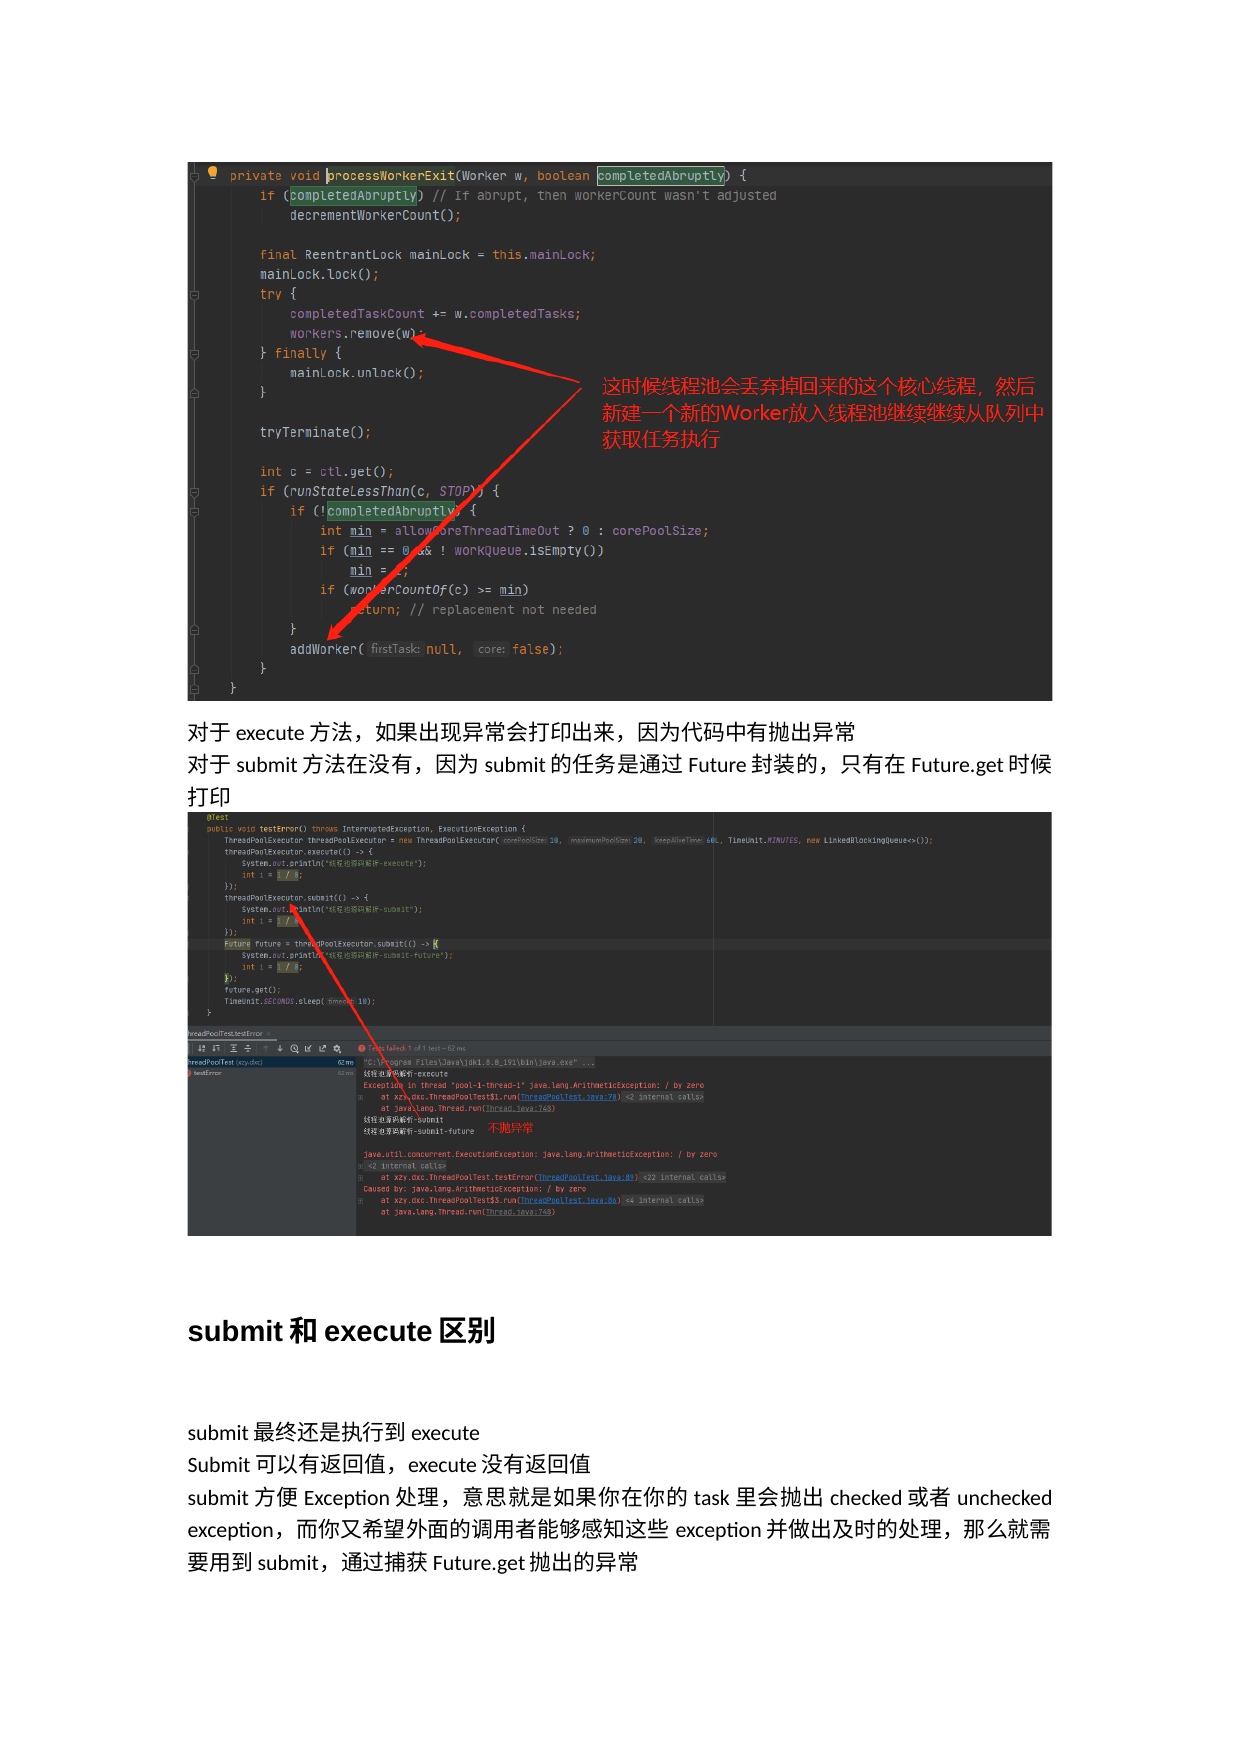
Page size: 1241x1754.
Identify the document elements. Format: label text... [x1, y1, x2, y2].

picture [187, 162, 1053, 701]
subtitle submit和execute区别 [187, 1296, 1053, 1361]
text 对于execute方法，如果出现异常会打印出来，因为代码中有抛出异常 [187, 714, 1053, 747]
text submit最终还是执行到execute [187, 1414, 1053, 1447]
text submit方便Exception处理，意思就是如果你在你的task里会抛出checked或者unchecked exception，而你又希望外面的调用者能够感知这些exception并做出及时的处理，那么就需要用到submit，通过捕获Future.get抛出的异常 [187, 1479, 1053, 1577]
text 对于submit方法在没有，因为submit的任务是通过Future封装的，只有在Future.get时候打印 [187, 747, 1053, 812]
picture [187, 812, 1052, 1236]
text Submit可以有返回值，execute没有返回值 [187, 1447, 1053, 1479]
